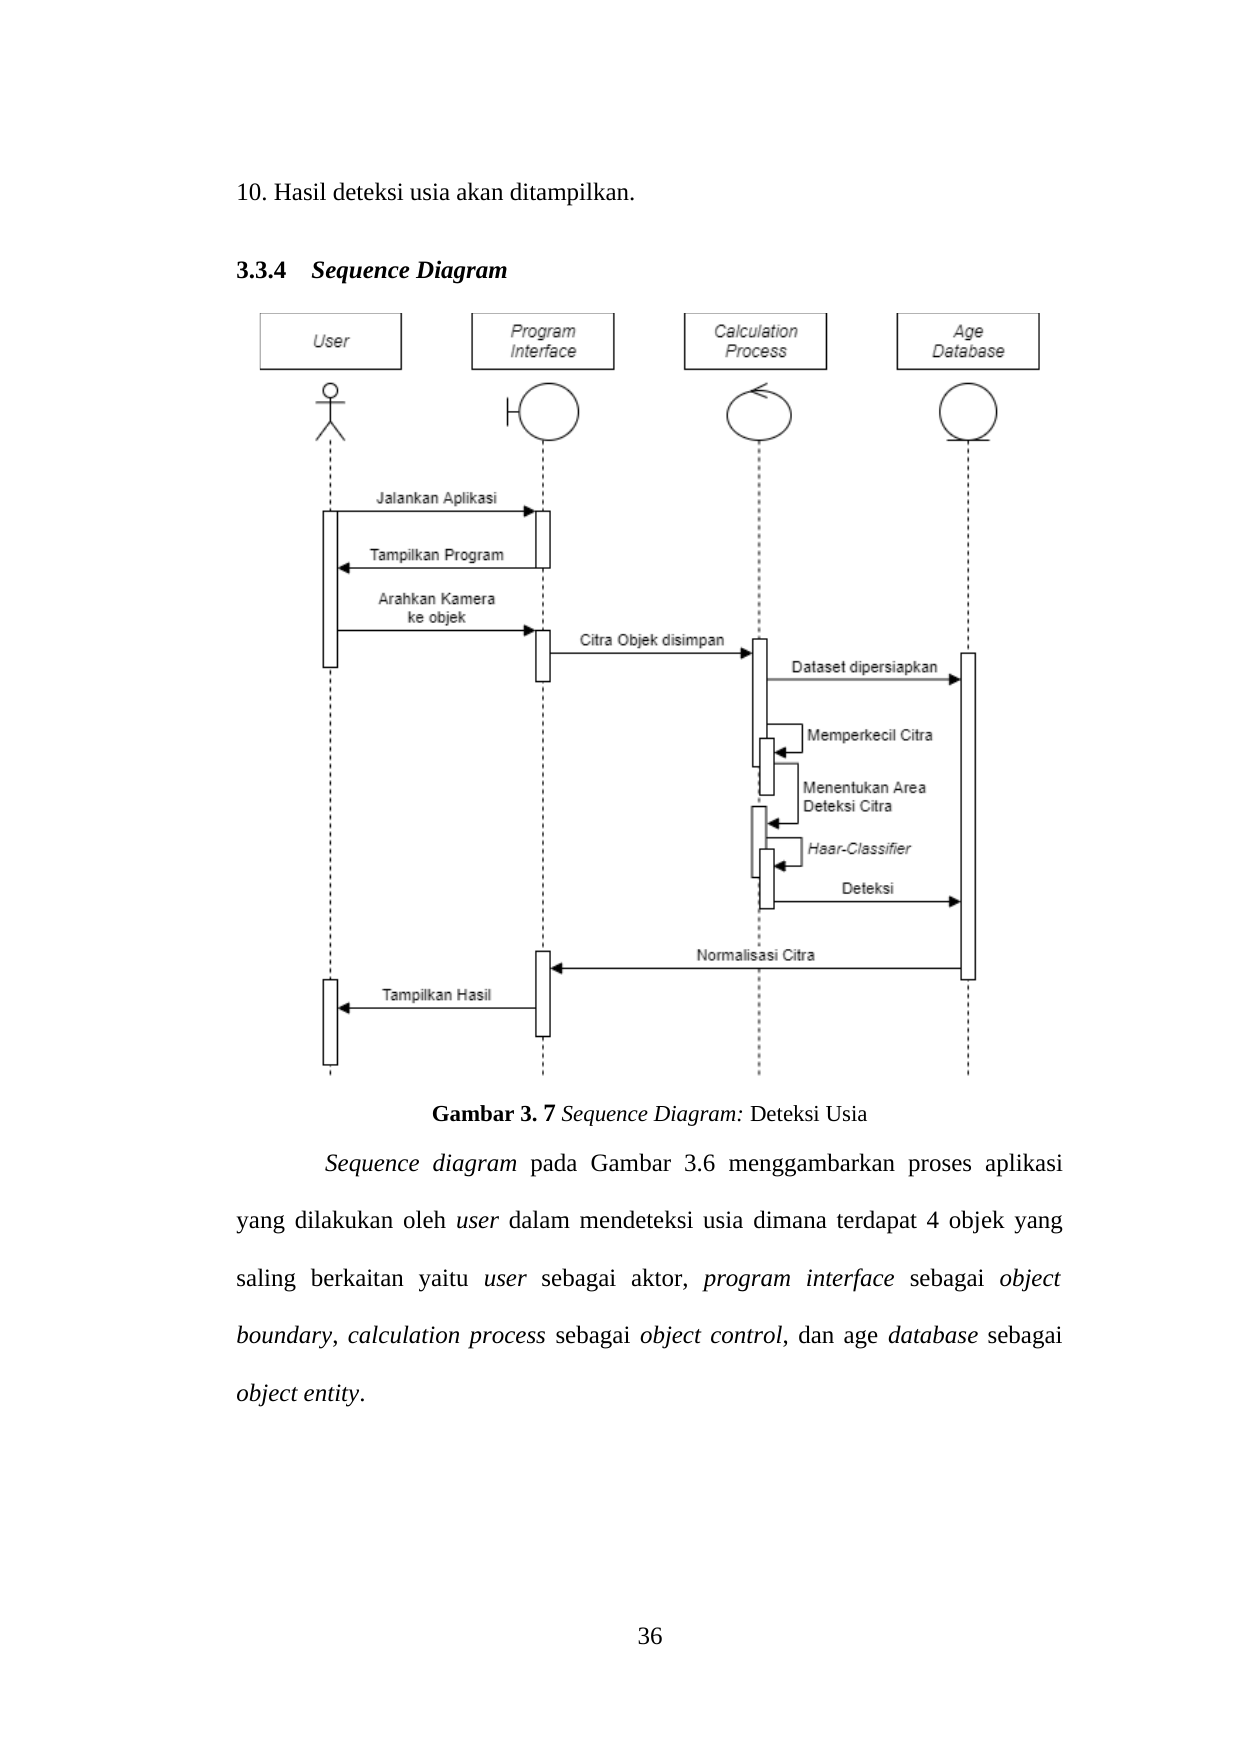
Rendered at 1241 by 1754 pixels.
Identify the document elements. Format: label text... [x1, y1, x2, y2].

picture [259, 313, 1040, 1080]
subtitle Sequence Diagram [236, 256, 1063, 284]
text Gambar 3. 7 Sequence Diagram: Deteksi Usia [236, 1098, 1063, 1127]
list Hasil deteksi usia akan ditampilkan. [236, 177, 1063, 206]
list Sequence diagram pada Gambar 3.6 menggambarkan proses aplikasi yang dilakukan oleh user dalam mendeteksi usia dimana terdapat 4 objek yang saling berkaitan yaitu user sebagai aktor, program interface sebagai object boundary, calculation process sebagai object control, dan age database sebagai object entity. [236, 1148, 1063, 1406]
